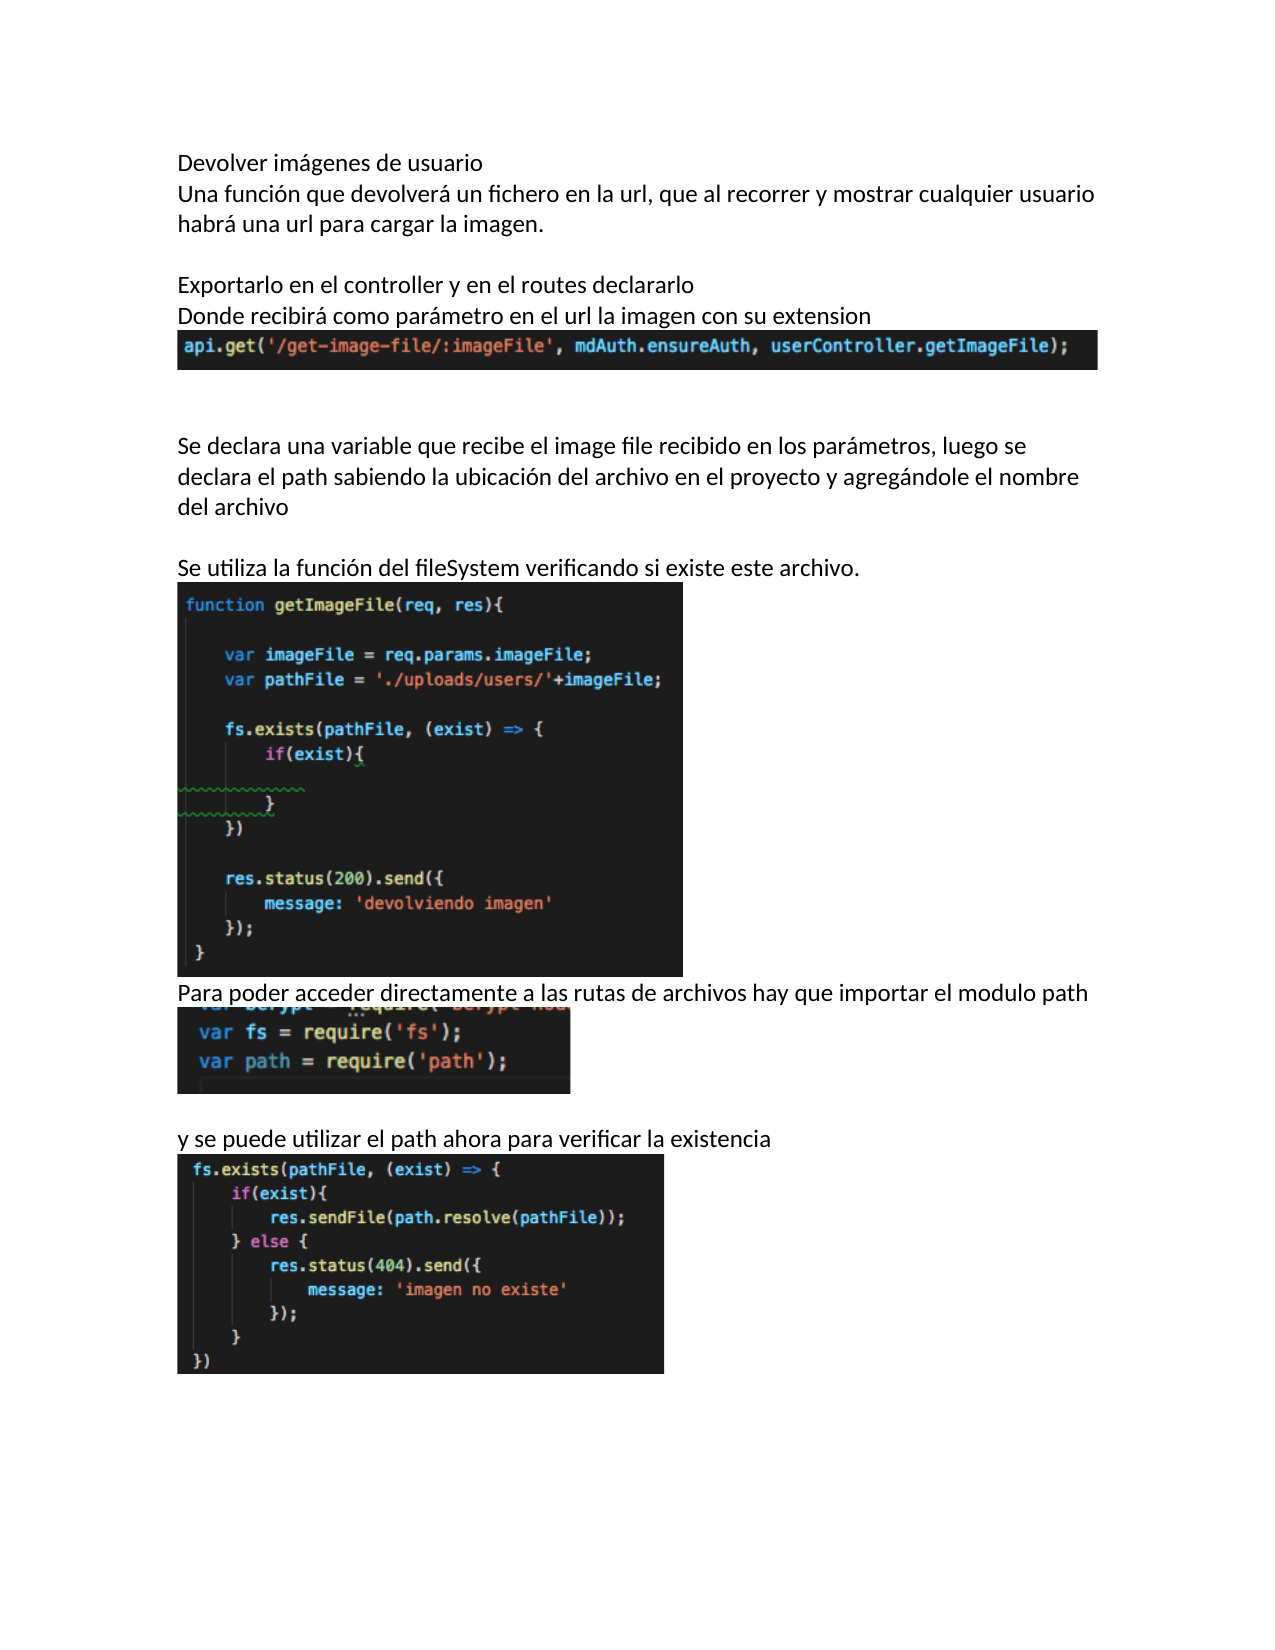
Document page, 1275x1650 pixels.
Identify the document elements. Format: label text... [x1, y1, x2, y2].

text Una función que devolverá un fichero en la url, que al recorrer y mostrar cualquier usuario habrá una url para cargar la imagen. [177, 178, 1098, 239]
picture [177, 330, 1098, 370]
picture [177, 1154, 665, 1374]
text Exportarlo en el controller y en el routes declararlo [177, 270, 1098, 300]
text Devolver imágenes de usuario [177, 148, 1098, 178]
text Se declara una variable que recibe el image file recibido en los parámetros, luego se declara el path sabiendo la ubicación del archivo en el proyecto y agregándole el nombre del archivo [177, 430, 1098, 522]
text y se puede utilizar el path ahora para verificar la existencia [177, 1124, 1098, 1154]
text Para poder acceder directamente a las rutas de archivos hay que importar el modulo path [177, 977, 1098, 1007]
picture [177, 1007, 571, 1094]
text Se utiliza la función del fileSystem verificando si existe este archivo. [177, 552, 1098, 583]
text Donde recibirá como parámetro en el url la imagen con su extension [177, 300, 1098, 330]
picture [177, 582, 683, 977]
